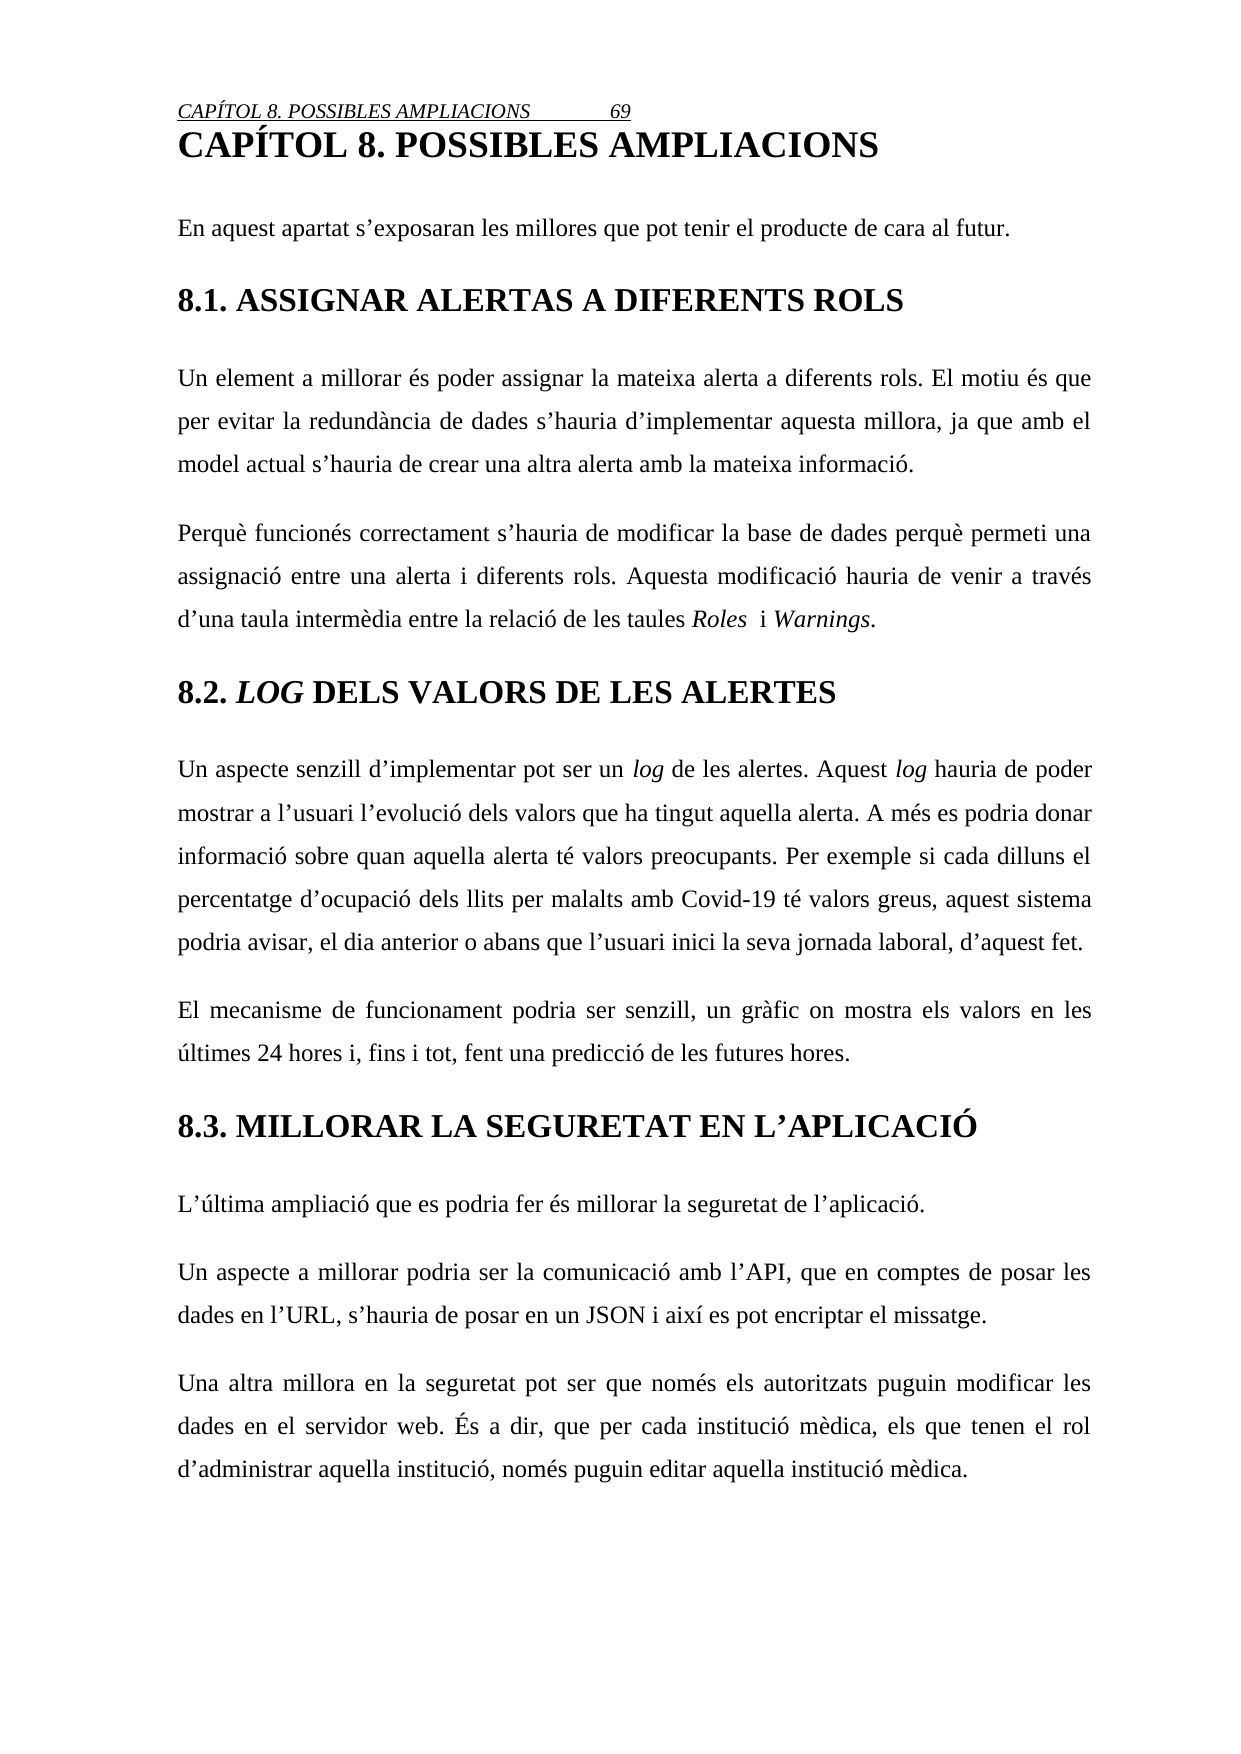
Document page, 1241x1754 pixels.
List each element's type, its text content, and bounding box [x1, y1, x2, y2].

text Un element a millorar és poder assignar la mateixa alerta a diferents rols. El motiu és que per evitar la redundància de dades s’hauria d’implementar aquesta millora, ja que amb el model actual s’hauria de crear una altra alerta amb la mateixa informació. [177, 363, 1092, 478]
subtitle LOG DELS VALORS DE LES ALERTES [177, 672, 1092, 710]
text El mecanisme de funcionament podria ser senzill, un gràfic on mostra els valors en les últimes 24 hores i, fins i tot, fent una predicció de les futures hores. [177, 995, 1092, 1067]
subtitle ASSIGNAR ALERTAS A DIFERENTS ROLS [177, 281, 1092, 319]
text Un aspecte senzill d’implementar pot ser un log de les alertes. Aquest log hauria de poder mostrar a l’usuari l’evolució dels valors que ha tingut aquella alerta. A més es podria donar informació sobre quan aquella alerta té valors preocupants. Per exemple si cada dilluns el percentatge d’ocupació dels llits per malalts amb Covid-19 té valors greus, aquest sistema podria avisar, el dia anterior o abans que l’usuari inici la seva jornada laboral, d’aquest fet. [177, 754, 1092, 956]
subtitle POSSIBLES AMPLIACIONS [177, 123, 1092, 166]
text L’última ampliació que es podria fer és millorar la seguretat de l’aplicació. [177, 1189, 1092, 1218]
subtitle MILLORAR LA SEGURETAT EN L’APLICACIÓ [177, 1106, 1092, 1145]
text Un aspecte a millorar podria ser la comunicació amb l’API, que en comptes de posar les dades en l’URL, s’hauria de posar en un JSON i així es pot encriptar el missatge. [177, 1257, 1092, 1329]
text Perquè funcionés correctament s’hauria de modificar la base de dades perquè permeti una assignació entre una alerta i diferents rols. Aquesta modificació hauria de venir a través d’una taula intermèdia entre la relació de les taules Roles i Warnings. [177, 518, 1092, 633]
text En aquest apartat s’exposaran les millores que pot tenir el producte de cara al futur. [177, 213, 1092, 241]
text Una altra millora en la seguretat pot ser que només els autoritzats puguin modificar les dades en el servidor web. És a dir, que per cada institució mèdica, els que tenen el rol d’administrar aquella institució, només puguin editar aquella institució mèdica. [177, 1368, 1092, 1483]
